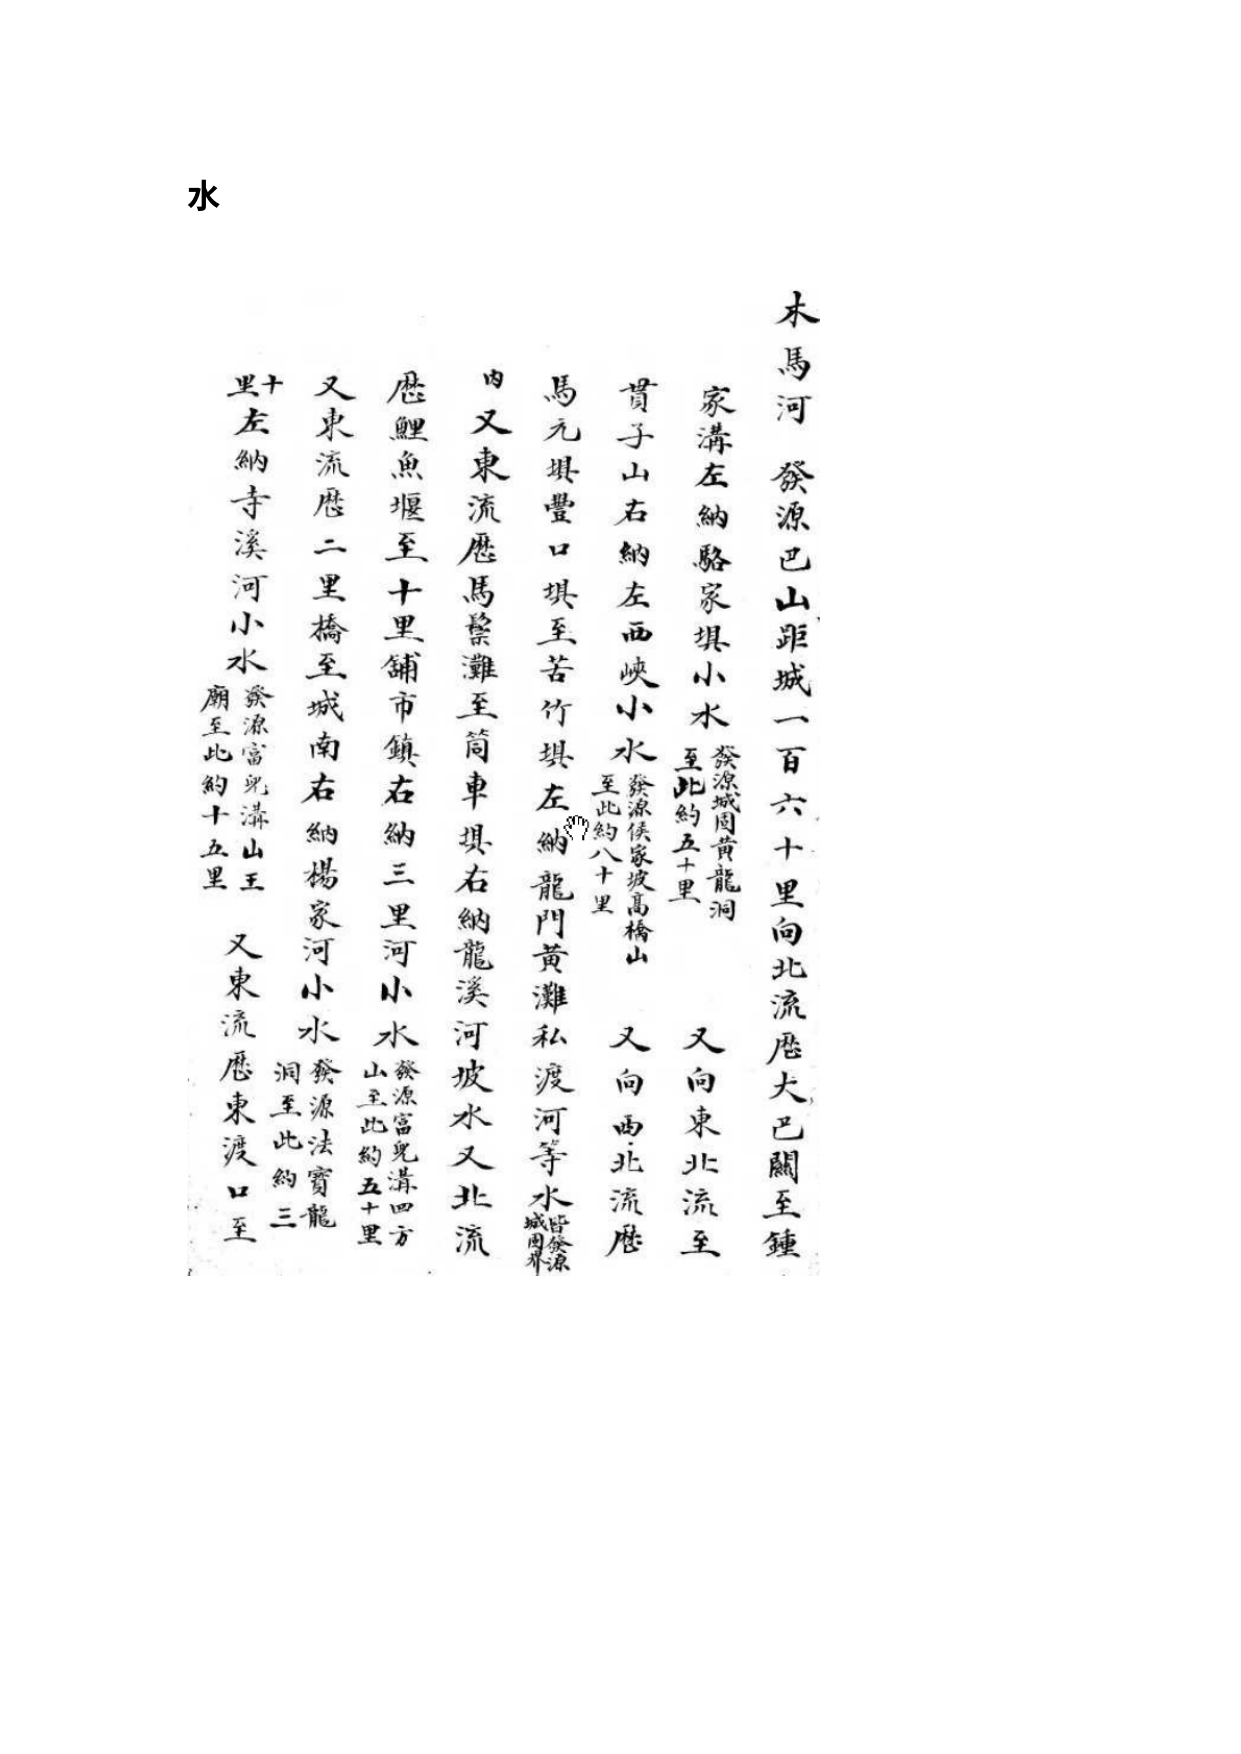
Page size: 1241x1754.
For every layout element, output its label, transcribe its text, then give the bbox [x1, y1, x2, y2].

subtitle 水 [187, 162, 1053, 227]
picture [187, 289, 820, 1276]
